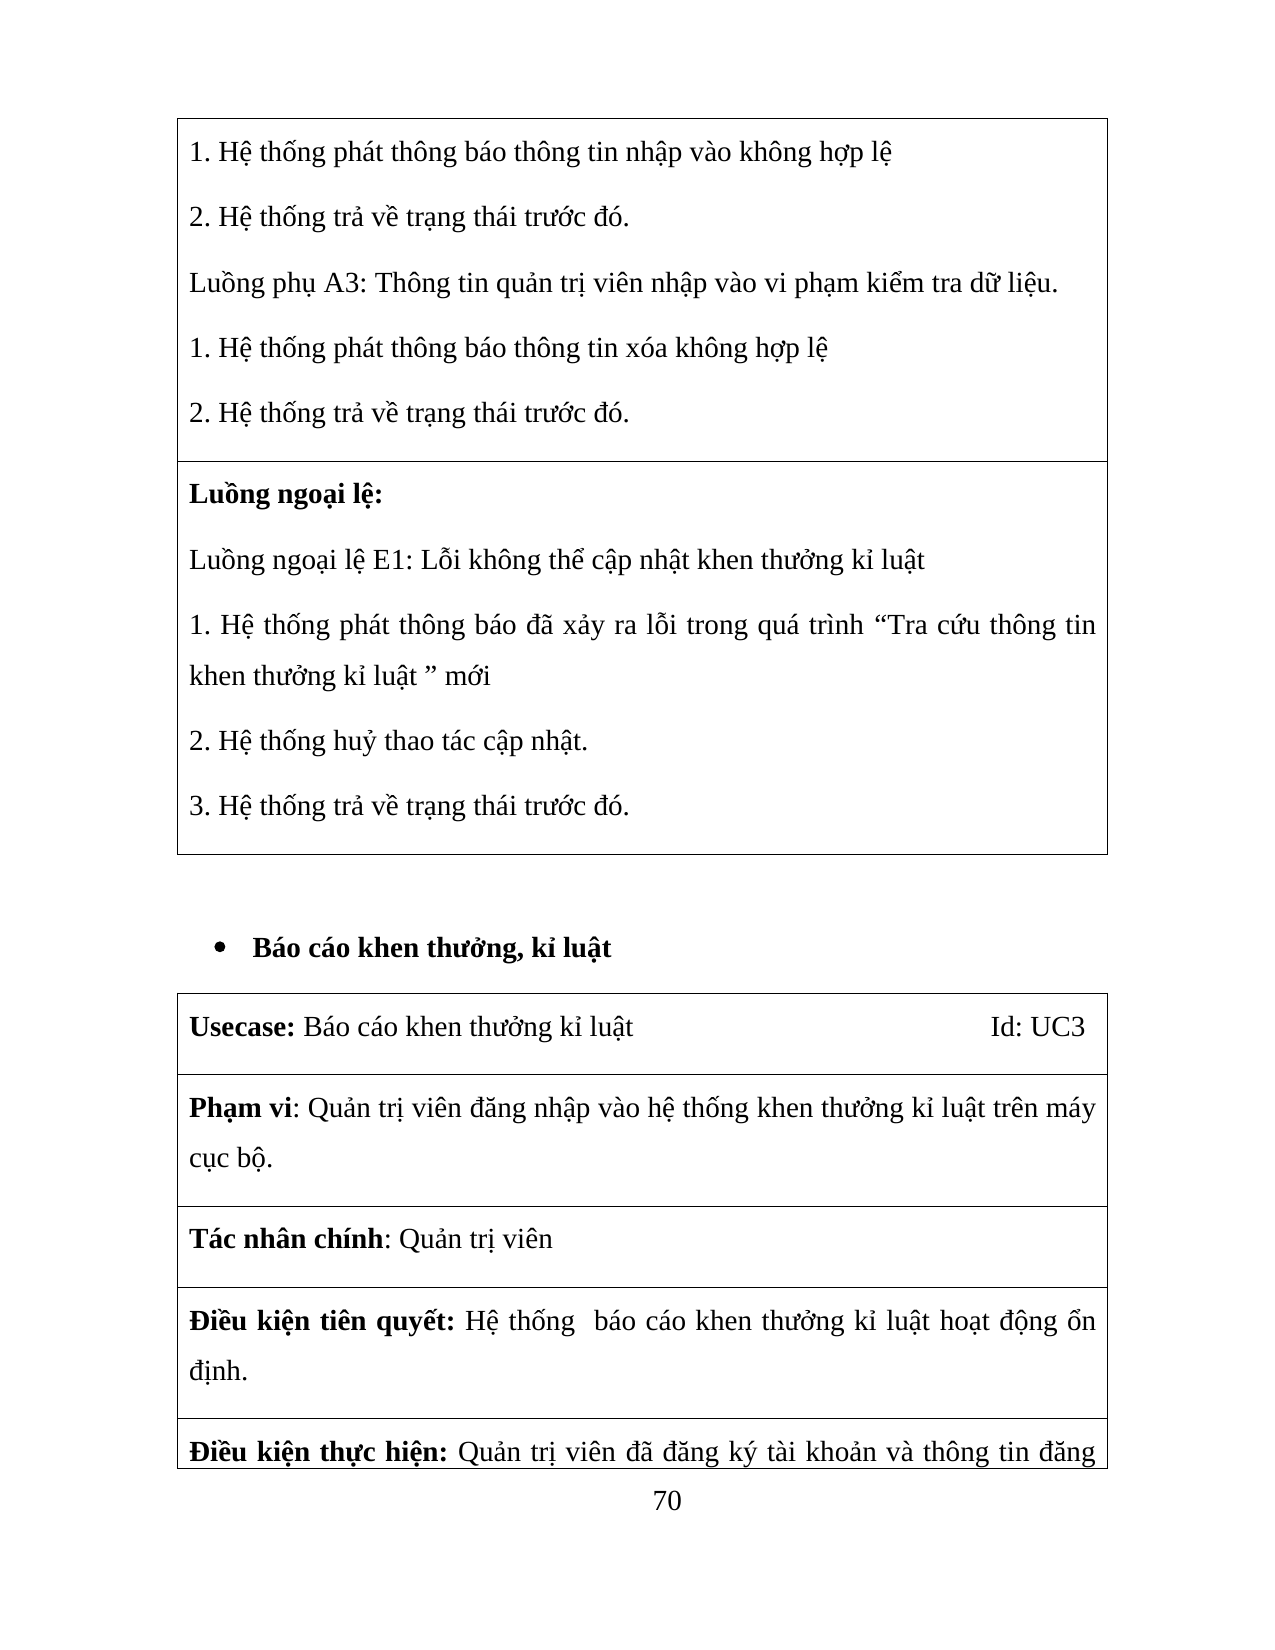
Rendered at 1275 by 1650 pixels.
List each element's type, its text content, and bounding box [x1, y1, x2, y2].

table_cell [178, 119, 1107, 461]
table_cell Luồng ngoại lệ: Luồng ngoại lệ E1: Lỗi không thể cập nhật khen thưởng kỉ luật 1. Hệ thống phát thông báo đã xảy ra lỗi trong quá trình “Tra cứu thông tin khen thưởng kỉ luật ” mới 2. Hệ thống huỷ thao tác cập nhật. 3. Hệ thống trả về trạng thái trước đó. [178, 462, 1107, 853]
table_header Usecase: Báo cáo khen thưởng kỉ luật Id: UC3 [178, 994, 1107, 1074]
table_cell Tác nhân chính: Quản trị viên [178, 1207, 1107, 1287]
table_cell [178, 1419, 1107, 1468]
table_cell Điều kiện tiên quyết: Hệ thống báo cáo khen thưởng kỉ luật hoạt động ổn định. [178, 1288, 1107, 1418]
list Báo cáo khen thưởng, kỉ luật [215, 930, 1157, 963]
table_cell Phạm vi: Quản trị viên đăng nhập vào hệ thống khen thưởng kỉ luật trên máy cục bộ. [178, 1075, 1107, 1206]
